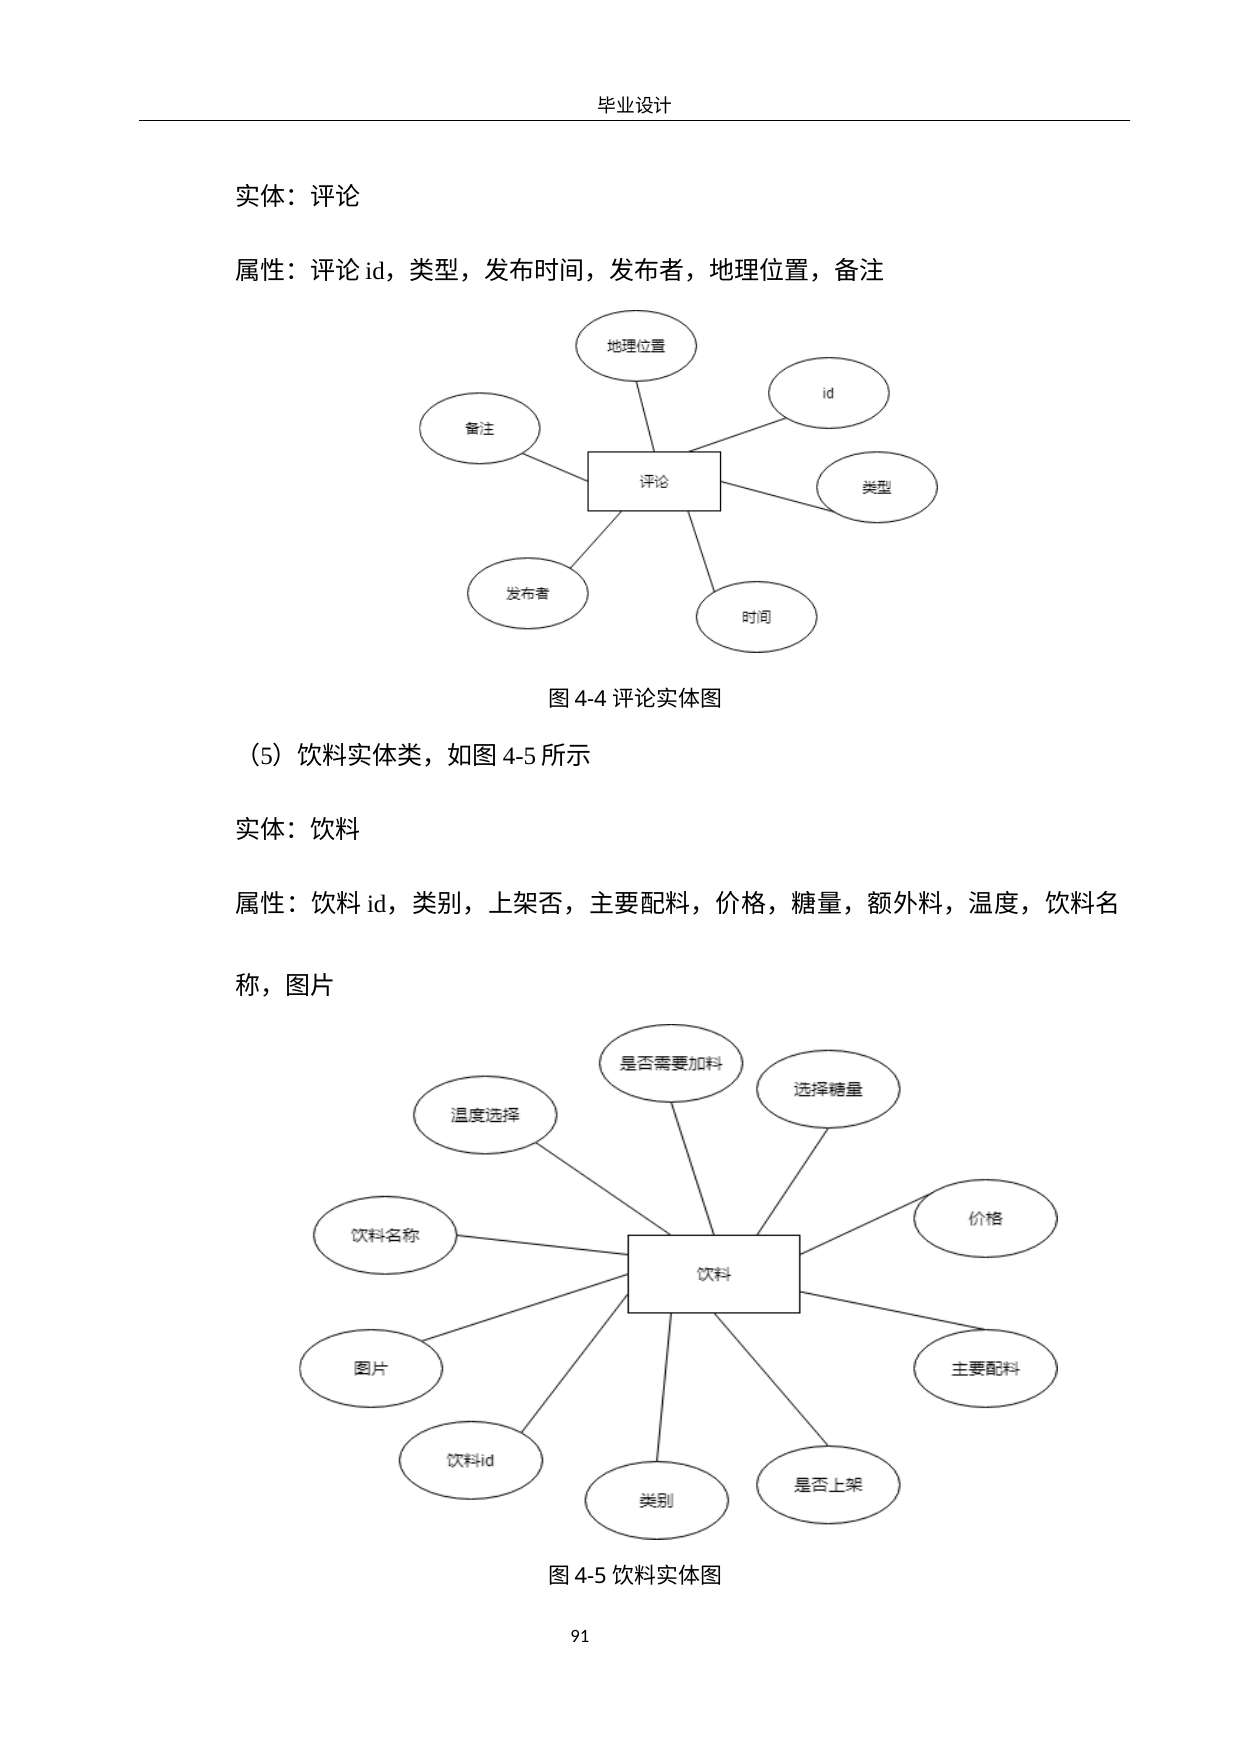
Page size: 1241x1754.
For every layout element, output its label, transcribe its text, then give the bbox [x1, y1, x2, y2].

text 图4-4 评论实体图 [148, 681, 1122, 713]
picture [299, 1024, 1058, 1540]
text 实体：饮料 [235, 795, 1122, 860]
text （5）饮料实体类，如图4-5所示 [235, 721, 1122, 786]
text 图4-5 饮料实体图 [148, 1558, 1122, 1591]
picture [419, 310, 938, 653]
text 实体：评论 [235, 162, 1122, 227]
text 属性：评论id，类型，发布时间，发布者，地理位置，备注 [235, 236, 1122, 301]
text 属性：饮料id，类别，上架否，主要配料，价格，糖量，额外料，温度，饮料名称，图片 [235, 869, 1122, 1016]
